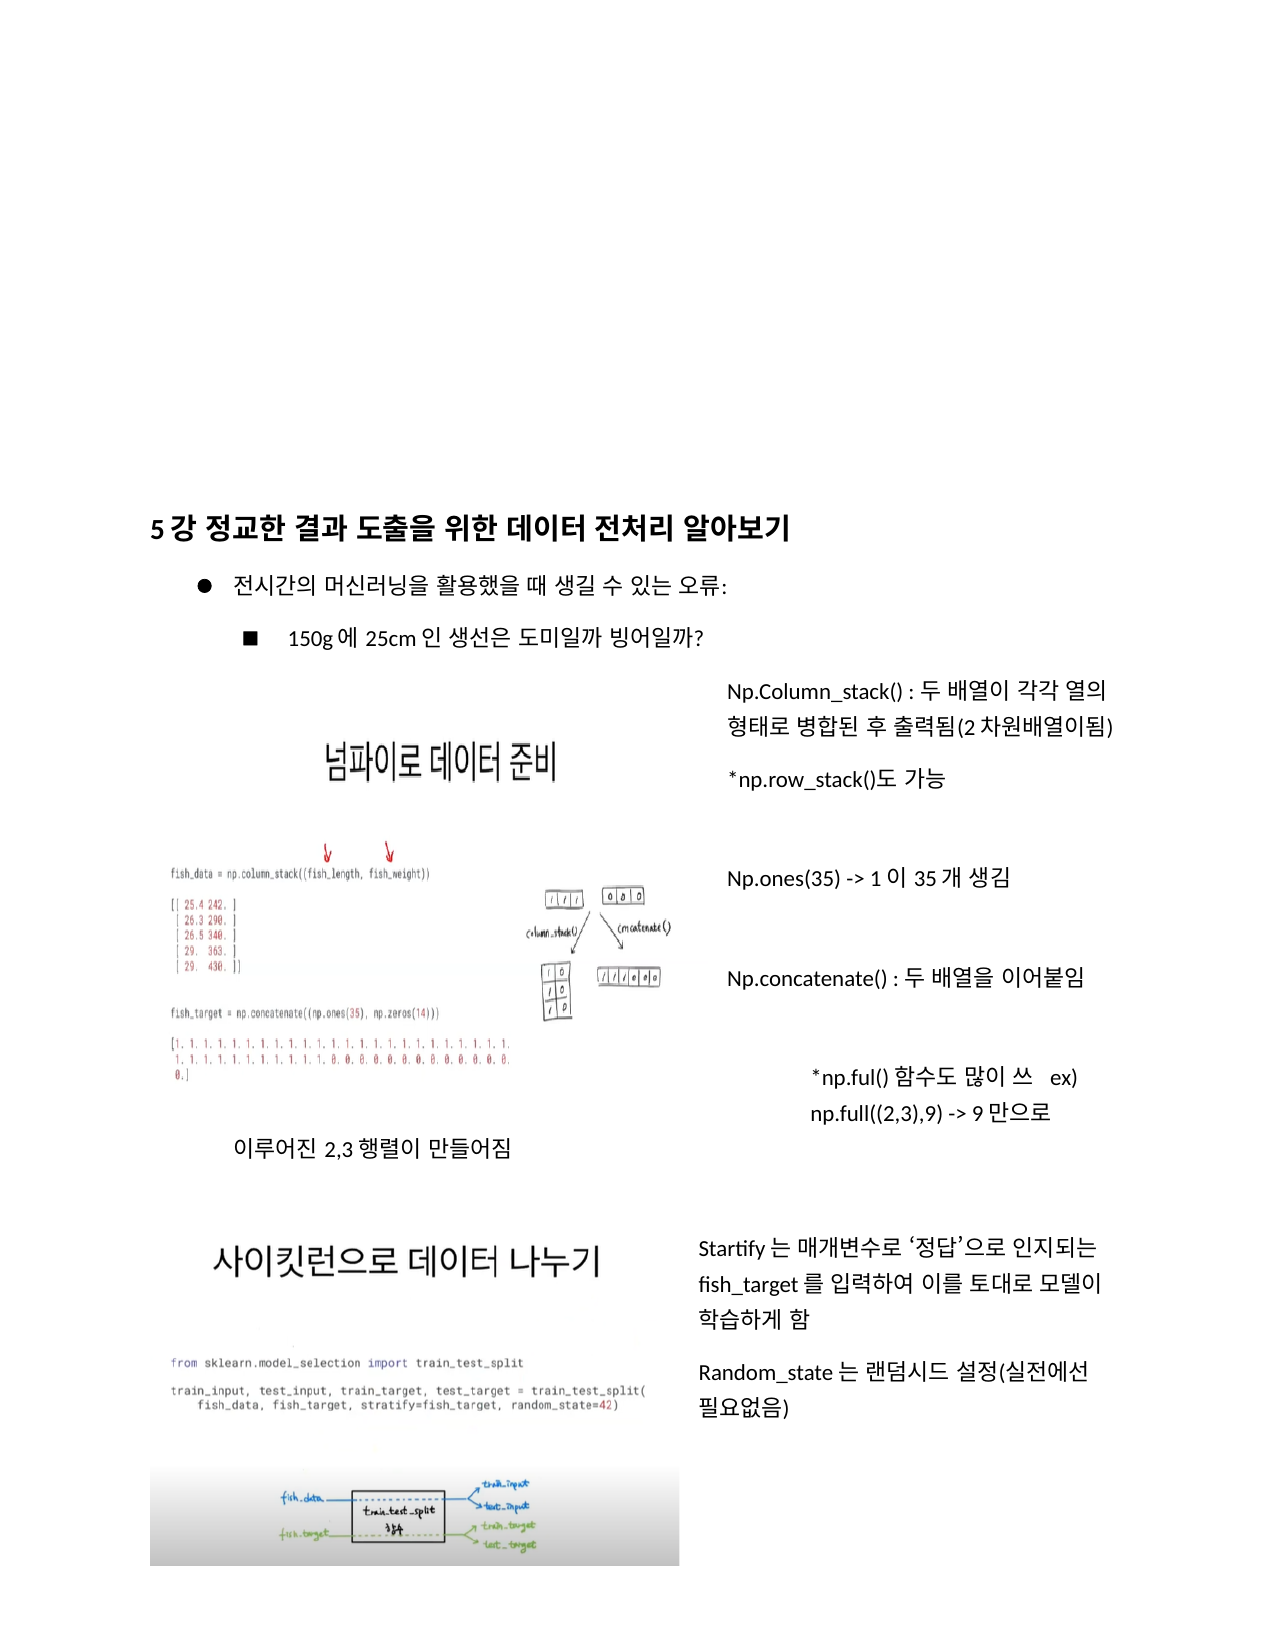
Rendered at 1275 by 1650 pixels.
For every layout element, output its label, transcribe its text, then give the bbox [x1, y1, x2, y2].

text Random_state는 랜덤시드 설정(실전에선 필요없음) [680, 1354, 1125, 1423]
list 전시간의 머신러닝을 활용했을 때 생길 수 있는 오류: [196, 568, 1125, 601]
picture [150, 1230, 680, 1566]
text Startify는 매개변수로 ‘정답’으로 인지되는 fish_target를 입력하여 이를 토대로 모델이 학습하게 함 [680, 1230, 1125, 1335]
text 5강 정교한 결과 도출을 위한 데이터 전처리 알아보기 [150, 505, 1125, 548]
text Np.concatenate() : 두 배열을 이어붙임 [708, 960, 1125, 993]
text *np.row_stack()도 가능 [708, 761, 1125, 794]
text Np.Column_stack() : 두 배열이 각각 열의 형태로 병합된 후 출력됨(2차원배열이됨) [150, 673, 1125, 742]
list *np.ful() 함수도 많이 쓰 ex) np.full((2,3),9) -> 9만으로 이루어진 2,3 행렬이 만들어짐 [233, 1059, 1125, 1164]
list 150g에 25cm인 생선은 도미일까 빙어일까? [242, 620, 1125, 653]
picture [150, 679, 708, 1105]
text Np.ones(35) -> 1이 35개 생김 [708, 860, 1125, 893]
